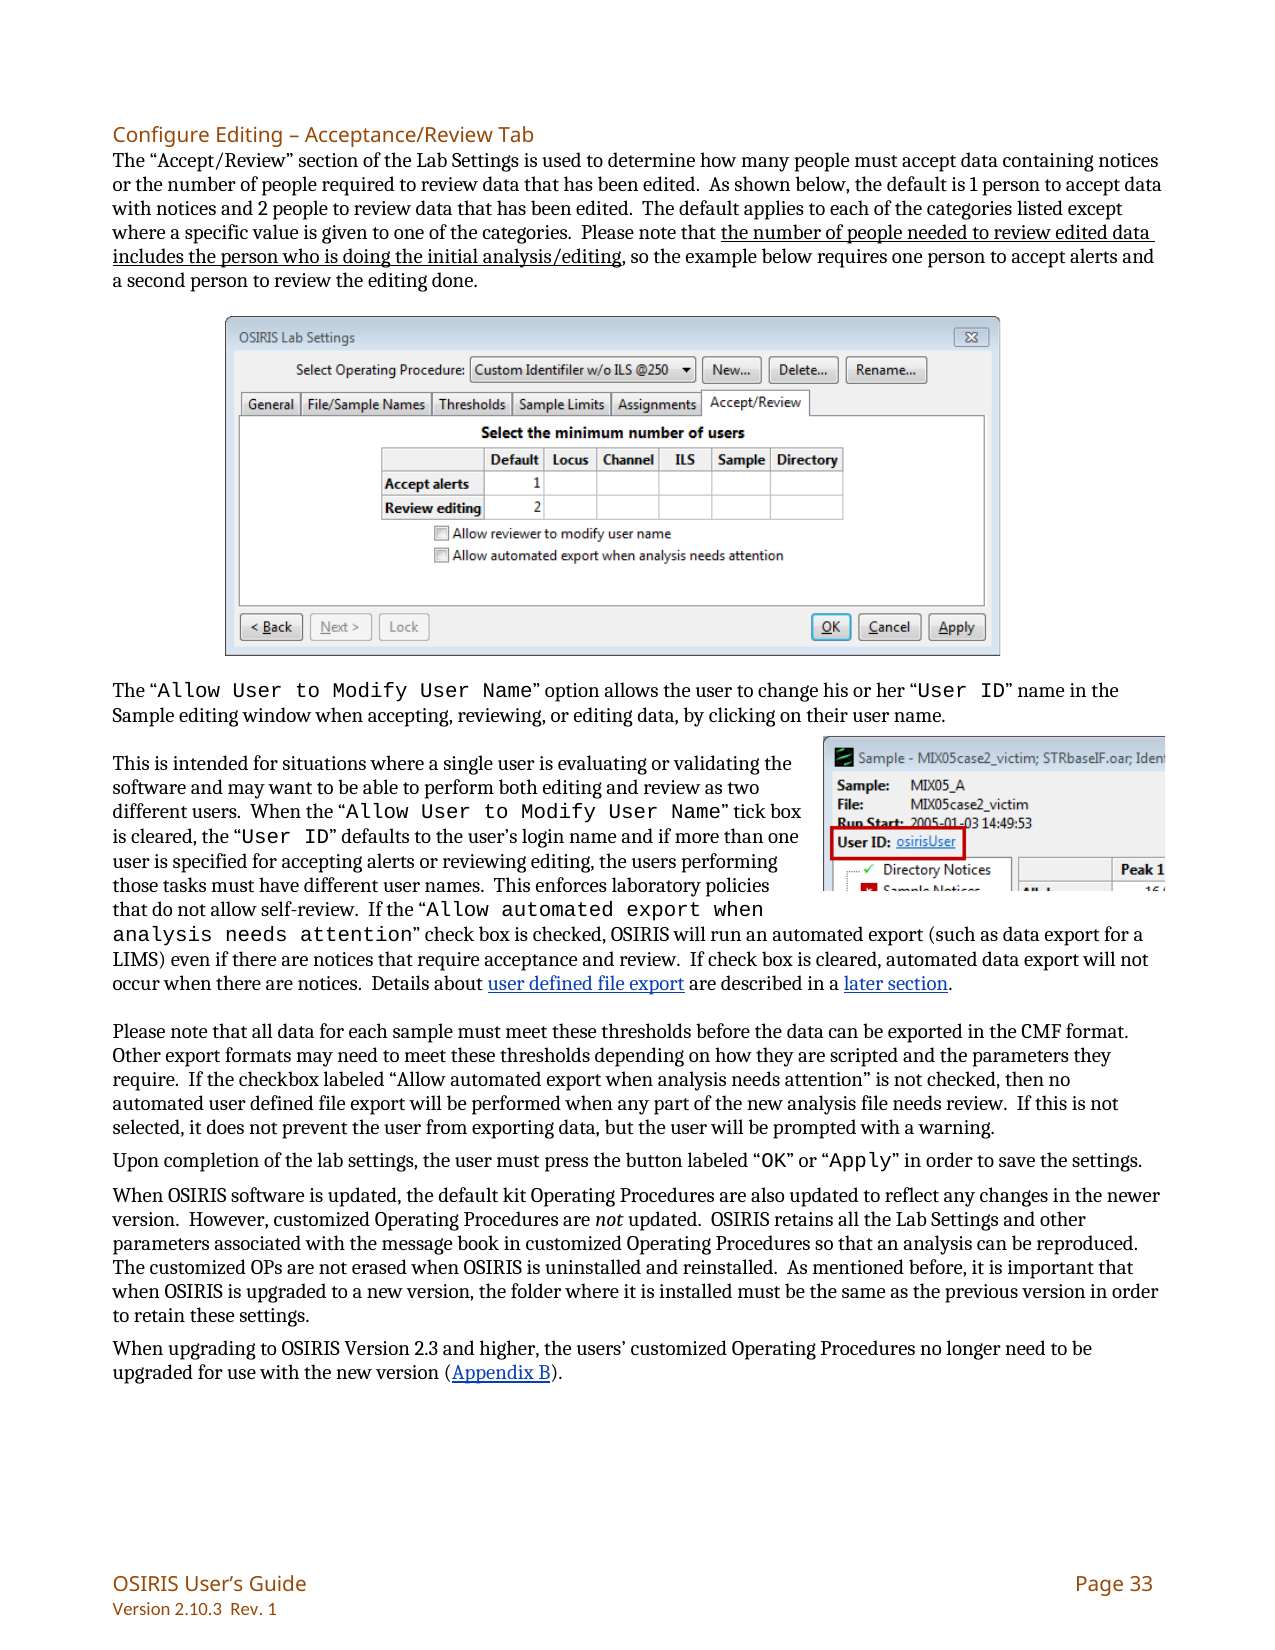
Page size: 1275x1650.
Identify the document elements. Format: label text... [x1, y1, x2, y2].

text The “Allow User to Modify User Name” option allows the user to change his or her “User ID” name in the Sample editing window when accepting, reviewing, or editing data, by clicking on their user name. [112, 679, 1162, 728]
picture [225, 316, 1001, 656]
text The “Accept/Review” section of the Lab Settings is used to determine how many people must accept data containing notices or the number of people required to review data that has been edited. As shown below, the default is 1 person to accept data with notices and 2 people to review data that has been edited. The default applies to each of the categories listed except where a specific value is given to one of the categories. Please note that the number of people needed to review edited data includes the person who is doing the initial analysis/editing, so the example below requires one person to accept alerts and a second person to review the editing done. [112, 149, 1162, 293]
text Please note that all data for each sample must meet these thresholds before the data can be exported in the CMF format. Other export formats may need to meet these thresholds depending on how they are scripted and the parameters they require. If the checkbox labeled “Allow automated export when analysis needs attention” is not checked, then no automated user defined file export will be performed when any part of the new analysis file needs review. If this is not selected, it does not prevent the user from exporting data, but the user will be prompted with a warning. [112, 1020, 1162, 1139]
text When OSIRIS software is updated, the default kit Operating Procedures are also updated to reflect any changes in the newer version. However, customized Operating Procedures are not updated. OSIRIS retains all the Lab Settings and other parameters associated with the message book in customized Operating Procedures so that an analysis can be reproduced. The customized OPs are not erased when OSIRIS is uninstalled and reinstalled. As mentioned before, it is important that when OSIRIS is upgraded to a new version, the folder where it is installed must be the same as the previous version in order to retain these settings. [112, 1184, 1162, 1327]
text Upon completion of the lab settings, the user must press the button labeled “OK” or “Apply” in order to save the settings. [112, 1149, 1162, 1174]
subtitle Configure Editing – Acceptance/Review Tab [112, 120, 1162, 149]
text When upgrading to OSIRIS Version 2.3 and higher, the users’ customized Operating Procedures no longer need to be upgraded for use with the new version (Appendix B). [112, 1337, 1162, 1385]
text This is intended for situations where a single user is evaluating or validating the software and may want to be able to perform both editing and review as two different users. When the “Allow User to Modify User Name” tick box is cleared, the “User ID” defaults to the user’s login name and if more than one user is specified for accepting alerts or reviewing editing, the users performing those tasks must have different user names. This enforces laboratory policies that do not allow self-review. If the “Allow automated export when analysis needs attention” check box is checked, OSIRIS will run an automated export (such as data export for a LIMS) even if there are notices that require acceptance and review. If check box is cleared, automated data export will not occur when there are notices. Details about user defined file export are described in a later section. [112, 752, 1162, 996]
picture [823, 730, 1166, 902]
